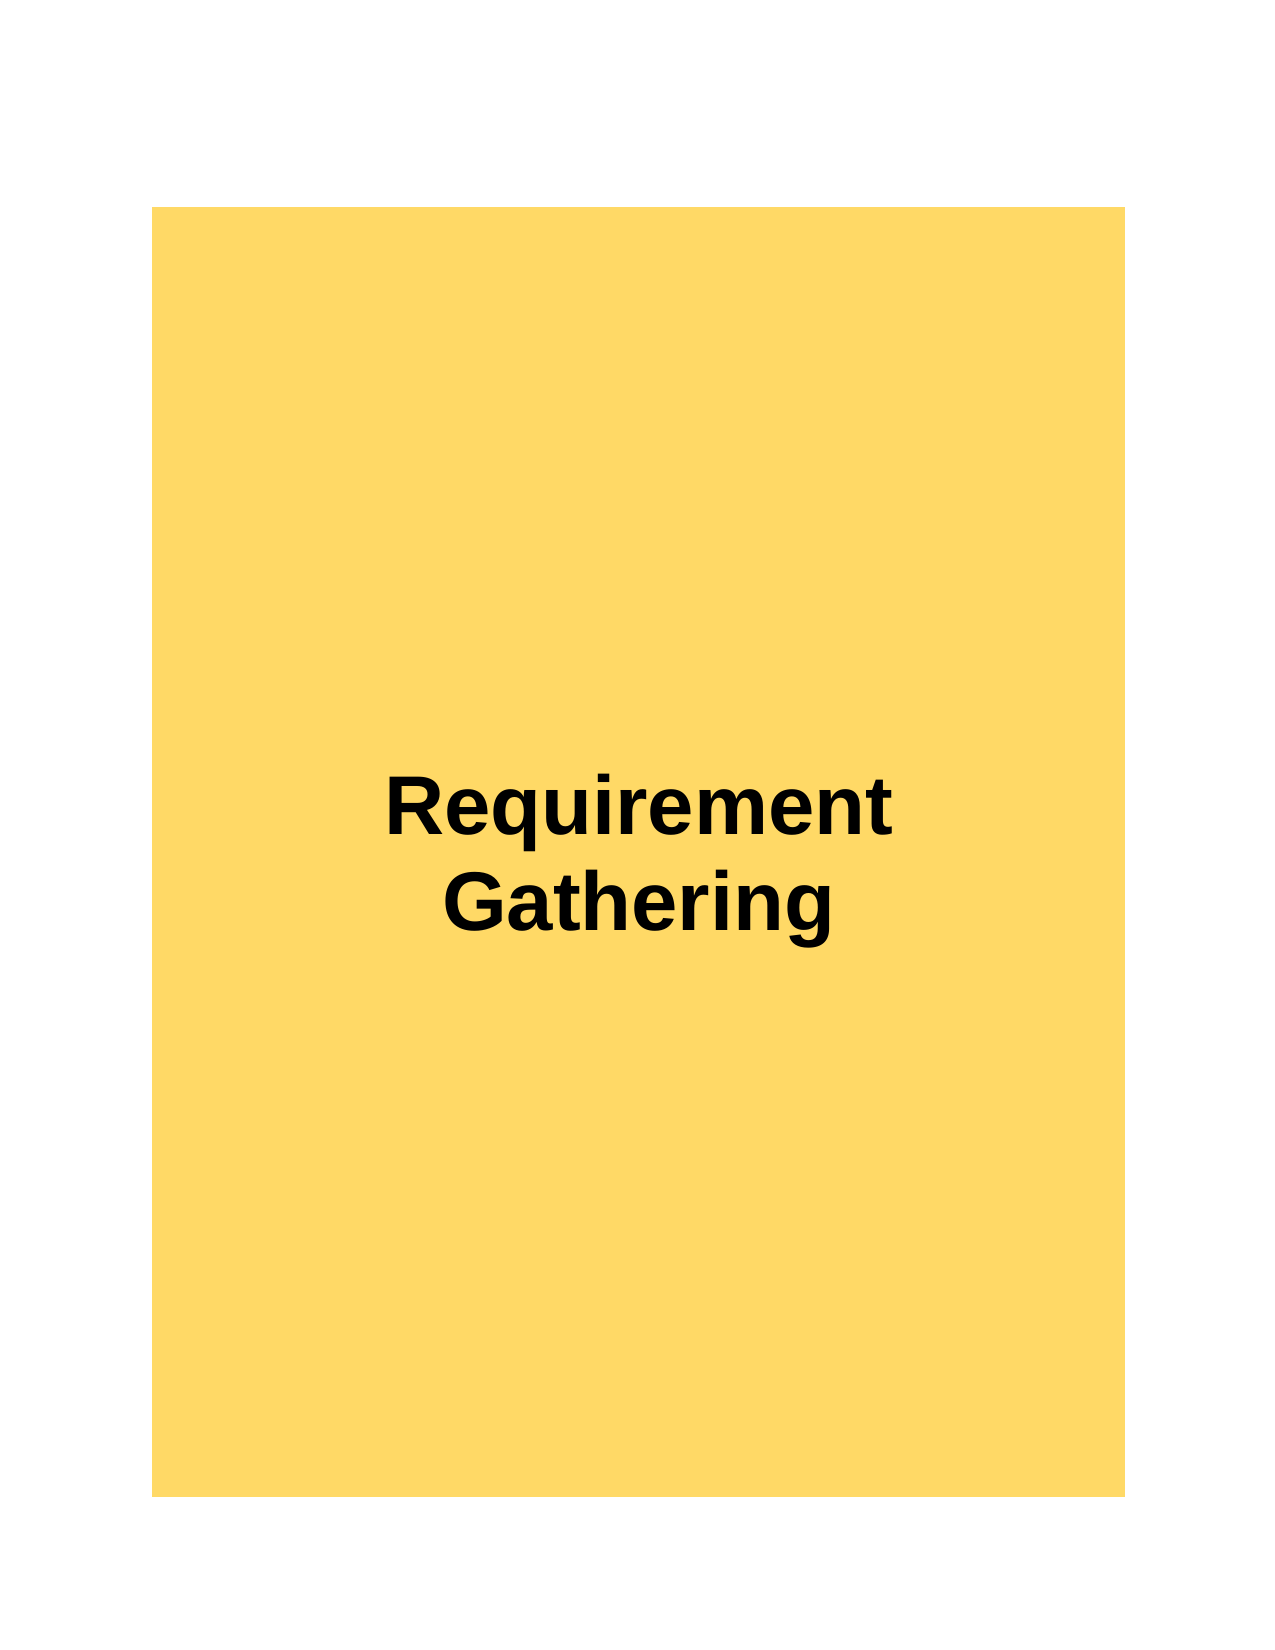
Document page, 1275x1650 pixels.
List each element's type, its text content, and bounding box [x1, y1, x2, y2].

table_header Requirement Gathering [152, 207, 1125, 1497]
